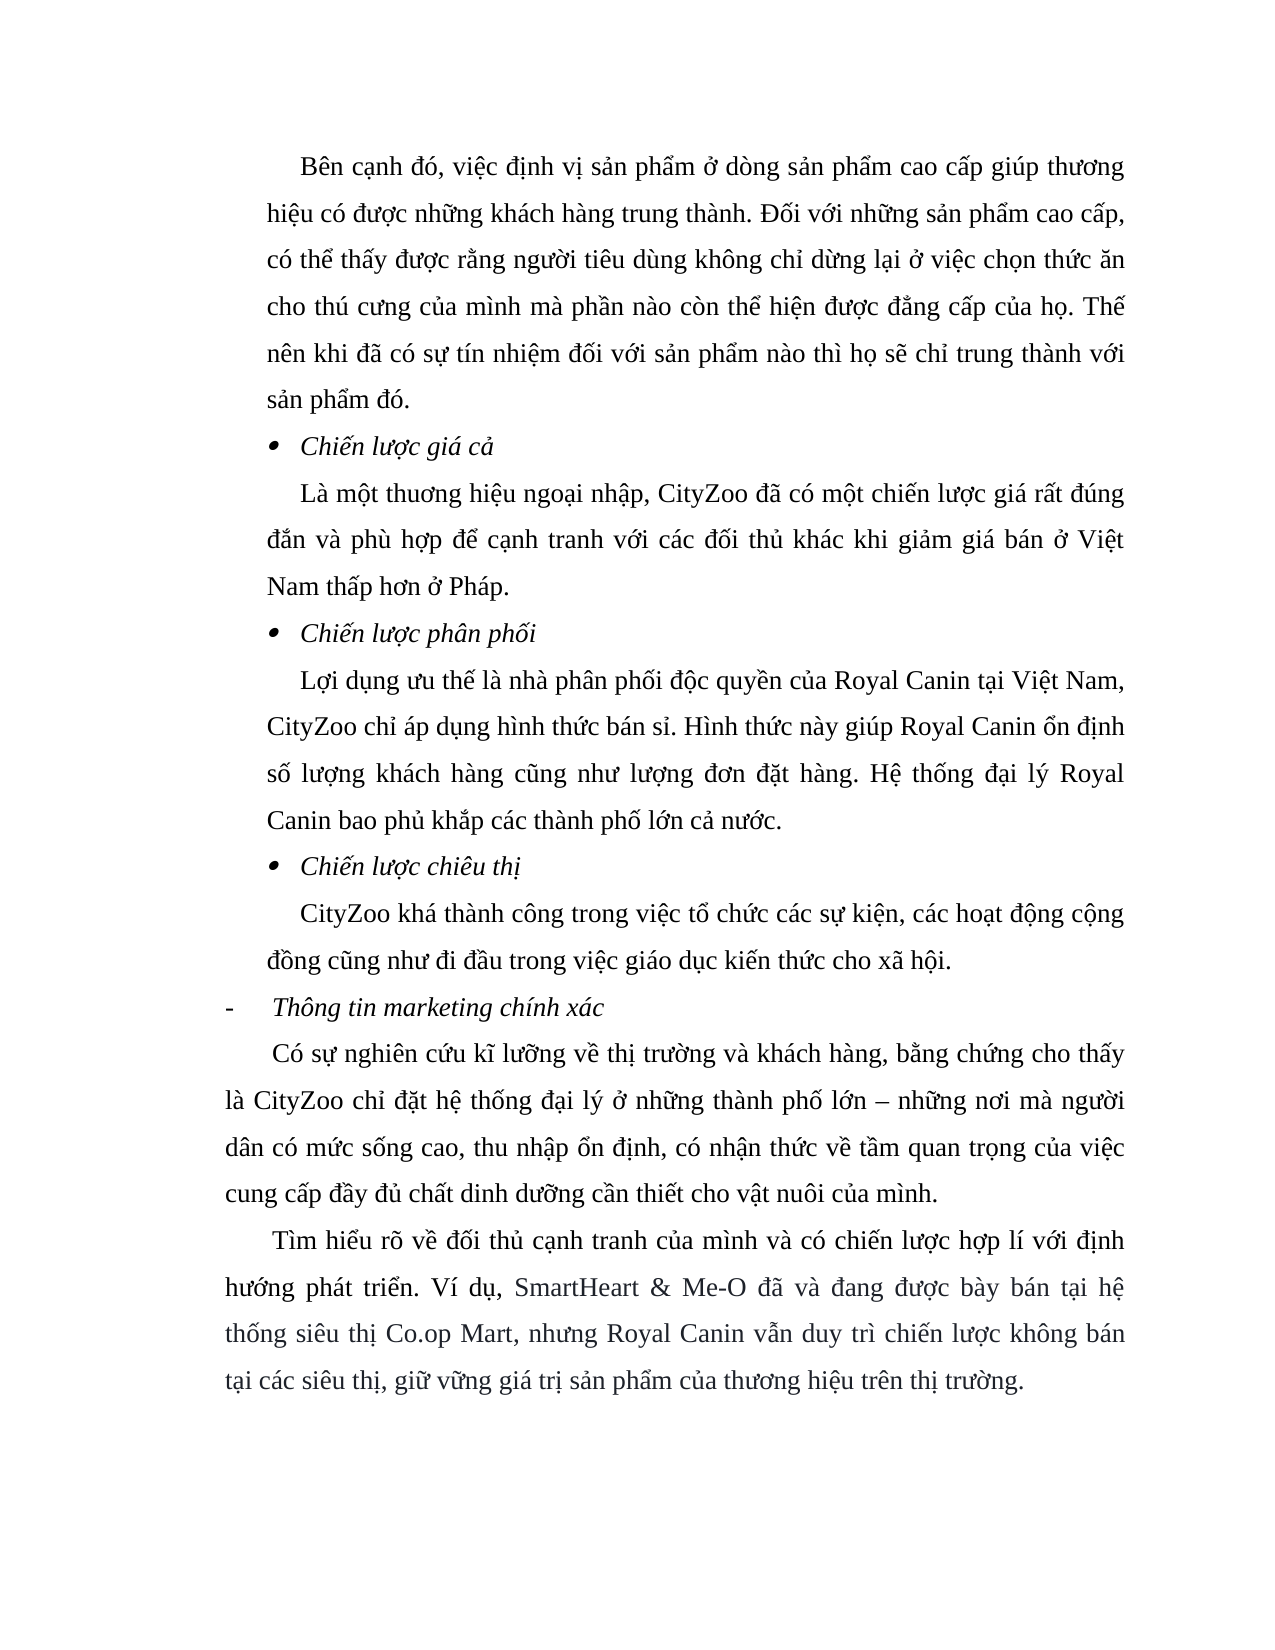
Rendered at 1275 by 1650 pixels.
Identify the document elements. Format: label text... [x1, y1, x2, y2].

text Lợi dụng ưu thế là nhà phân phối độc quyền của Royal Canin tại Việt Nam, CityZoo chỉ áp dụng hình thức bán sỉ. Hình thức này giúp Royal Canin ổn định số lượng khách hàng cũng như lượng đơn đặt hàng. Hệ thống đại lý Royal Canin bao phủ khắp các thành phố lớn cả nước. [267, 664, 1125, 835]
text Tìm hiểu rõ về đối thủ cạnh tranh của mình và có chiến lược hợp lí với định hướng phát triển. Ví dụ, SmartHeart & Me-O đã và đang được bày bán tại hệ thống siêu thị Co.op Mart, nhưng Royal Canin vẫn duy trì chiến lược không bán tại các siêu thị, giữ vững giá trị sản phẩm của thương hiệu trên thị trường. [225, 1224, 1125, 1317]
list Chiến lược giá cả [267, 430, 1125, 461]
text Có sự nghiên cứu kĩ lưỡng về thị trường và khách hàng, bằng chứng cho thấy là CityZoo chỉ đặt hệ thống đại lý ở những thành phố lớn – những nơi mà người dân có mức sống cao, thu nhập ổn định, có nhận thức về tầm quan trọng của việc cung cấp đầy đủ chất dinh dưỡng cần thiết cho vật nuôi của mình. [192, 1037, 1125, 1208]
text CityZoo khá thành công trong việc tổ chức các sự kiện, các hoạt động cộng đồng cũng như đi đầu trong việc giáo dục kiến thức cho xã hội. [267, 897, 1125, 975]
list Chiến lược phân phối [267, 617, 1125, 648]
text Là một thuơng hiệu ngoại nhập, CityZoo đã có một chiến lược giá rất đúng đắn và phù hợp để cạnh tranh với các đối thủ khác khi giảm giá bán ở Việt Nam thấp hơn ở Pháp. [267, 477, 1125, 601]
list Thông tin marketing chính xác [225, 991, 1125, 1022]
text Tìm hiểu rõ về đối thủ cạnh tranh của mình và có chiến lược hợp lí với định hướng phát triển. Ví dụ, SmartHeart & Me-O đã và đang được bày bán tại hệ thống siêu thị Co.op Mart, nhưng Royal Canin vẫn duy trì chiến lược không bán tại các siêu thị, giữ vững giá trị sản phẩm của thương hiệu trên thị trường. [225, 1348, 1125, 1395]
list Chiến lược chiêu thị [267, 850, 1125, 882]
text Bên cạnh đó, việc định vị sản phẩm ở dòng sản phẩm cao cấp giúp thương hiệu có được những khách hàng trung thành. Đối với những sản phẩm cao cấp, có thể thấy được rằng người tiêu dùng không chỉ dừng lại ở việc chọn thức ăn cho thú cưng của mình mà phần nào còn thể hiện được đẳng cấp của họ. Thế nên khi đã có sự tín nhiệm đối với sản phẩm nào thì họ sẽ chỉ trung thành với sản phẩm đó. [267, 150, 1125, 414]
